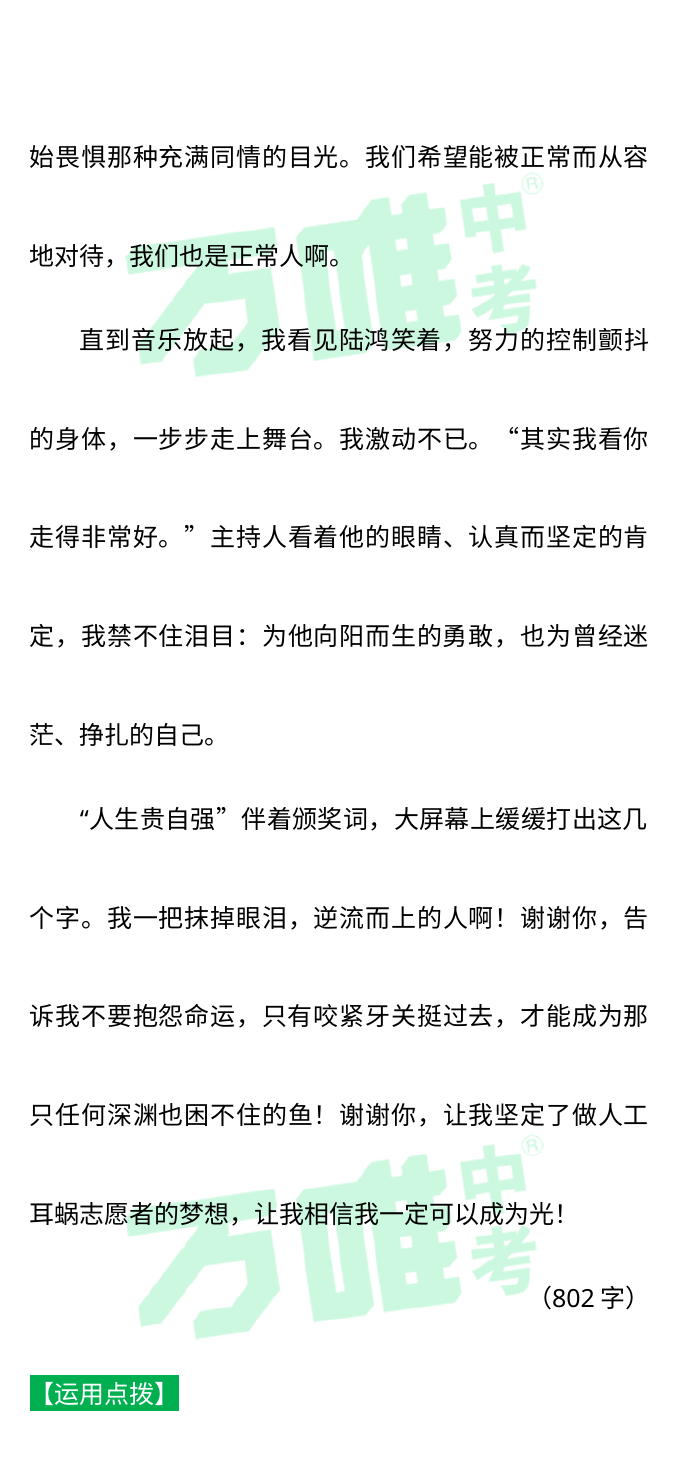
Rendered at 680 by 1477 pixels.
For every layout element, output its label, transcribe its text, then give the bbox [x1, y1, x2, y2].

text 直到音乐放起，我看见陆鸿笑着，努力的控制颤抖的身体，一步步走上舞台。我激动不已。“其实我看你走得非常好。”主持人看着他的眼睛、认真而坚定的肯定，我禁不住泪目：为他向阳而生的勇敢，也为曾经迷茫、挣扎的自己。 [29, 306, 650, 766]
text 【运用点拨】 [29, 1360, 650, 1426]
text “人生贵自强”伴着颁奖词，大屏幕上缓缓打出这几个字。我一把抹掉眼泪，逆流而上的人啊！谢谢你，告诉我不要抱怨命运，只有咬紧牙关挺过去，才能成为那只任何深渊也困不住的鱼！谢谢你，让我坚定了做人工耳蜗志愿者的梦想，让我相信我一定可以成为光！ [29, 784, 650, 1245]
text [29, 123, 650, 287]
text （802字） [29, 1263, 650, 1329]
